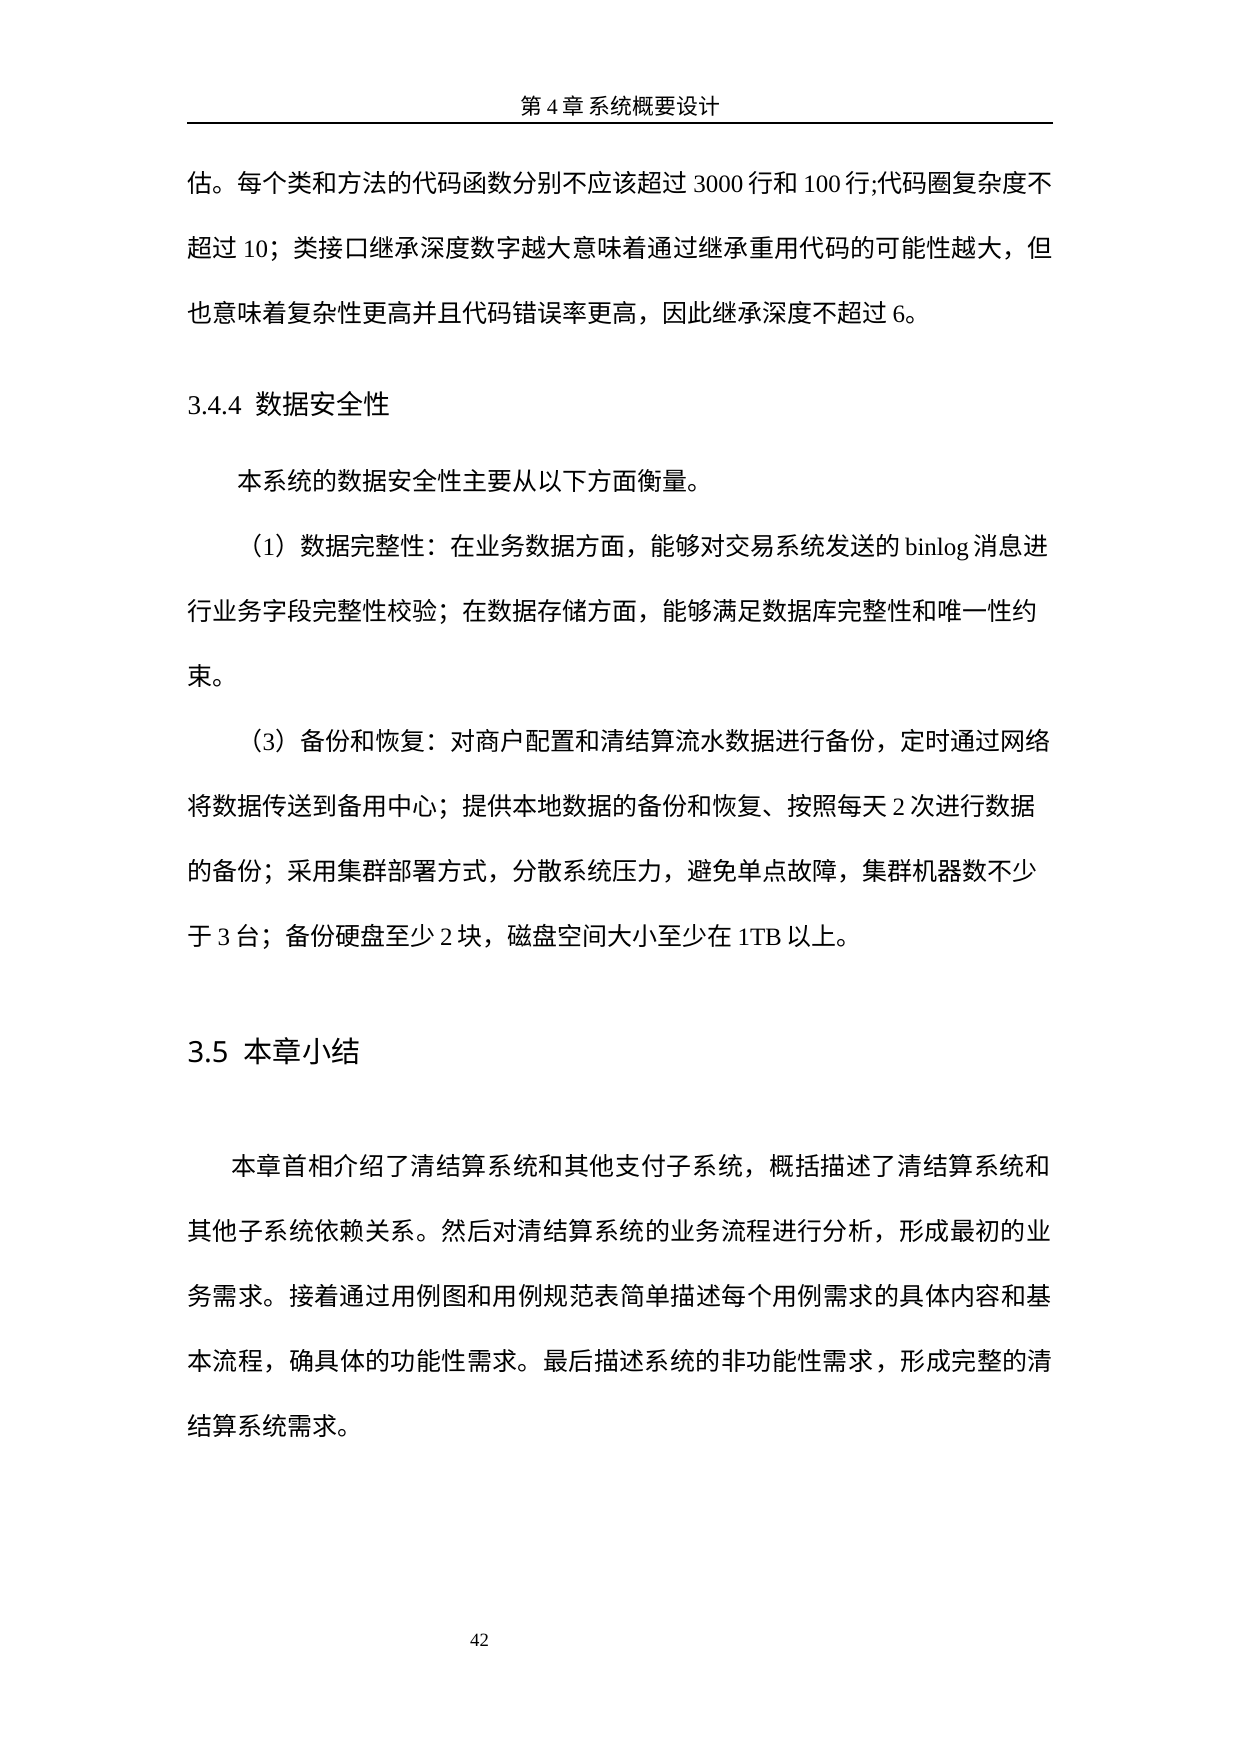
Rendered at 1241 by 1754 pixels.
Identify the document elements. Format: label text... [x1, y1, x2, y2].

list 数据完整性：在业务数据方面，能够对交易系统发送的binlog消息进行业务字段完整性校验；在数据存储方面，能够满足数据库完整性和唯一性约束。 [187, 512, 1053, 707]
text 本系统的数据安全性主要从以下方面衡量。 [187, 447, 1053, 512]
text 3.4.4 数据安全性 [187, 370, 1053, 435]
text （3）备份和恢复：对商户配置和清结算流水数据进行备份，定时通过网络将数据传送到备用中心；提供本地数据的备份和恢复、按照每天2次进行数据的备份；采用集群部署方式，分散系统压力，避免单点故障，集群机器数不少于3台；备份硬盘至少2块，磁盘空间大小至少在1TB以上。 [187, 707, 1053, 967]
text 3.5 本章小结 [187, 1017, 1053, 1082]
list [187, 150, 1053, 345]
text 本章首相介绍了清结算系统和其他支付子系统，概括描述了清结算系统和其他子系统依赖关系。然后对清结算系统的业务流程进行分析，形成最初的业务需求。接着通过用例图和用例规范表简单描述每个用例需求的具体内容和基本流程，确具体的功能性需求。最后描述系统的非功能性需求，形成完整的清结算系统需求。 [187, 1132, 1053, 1457]
